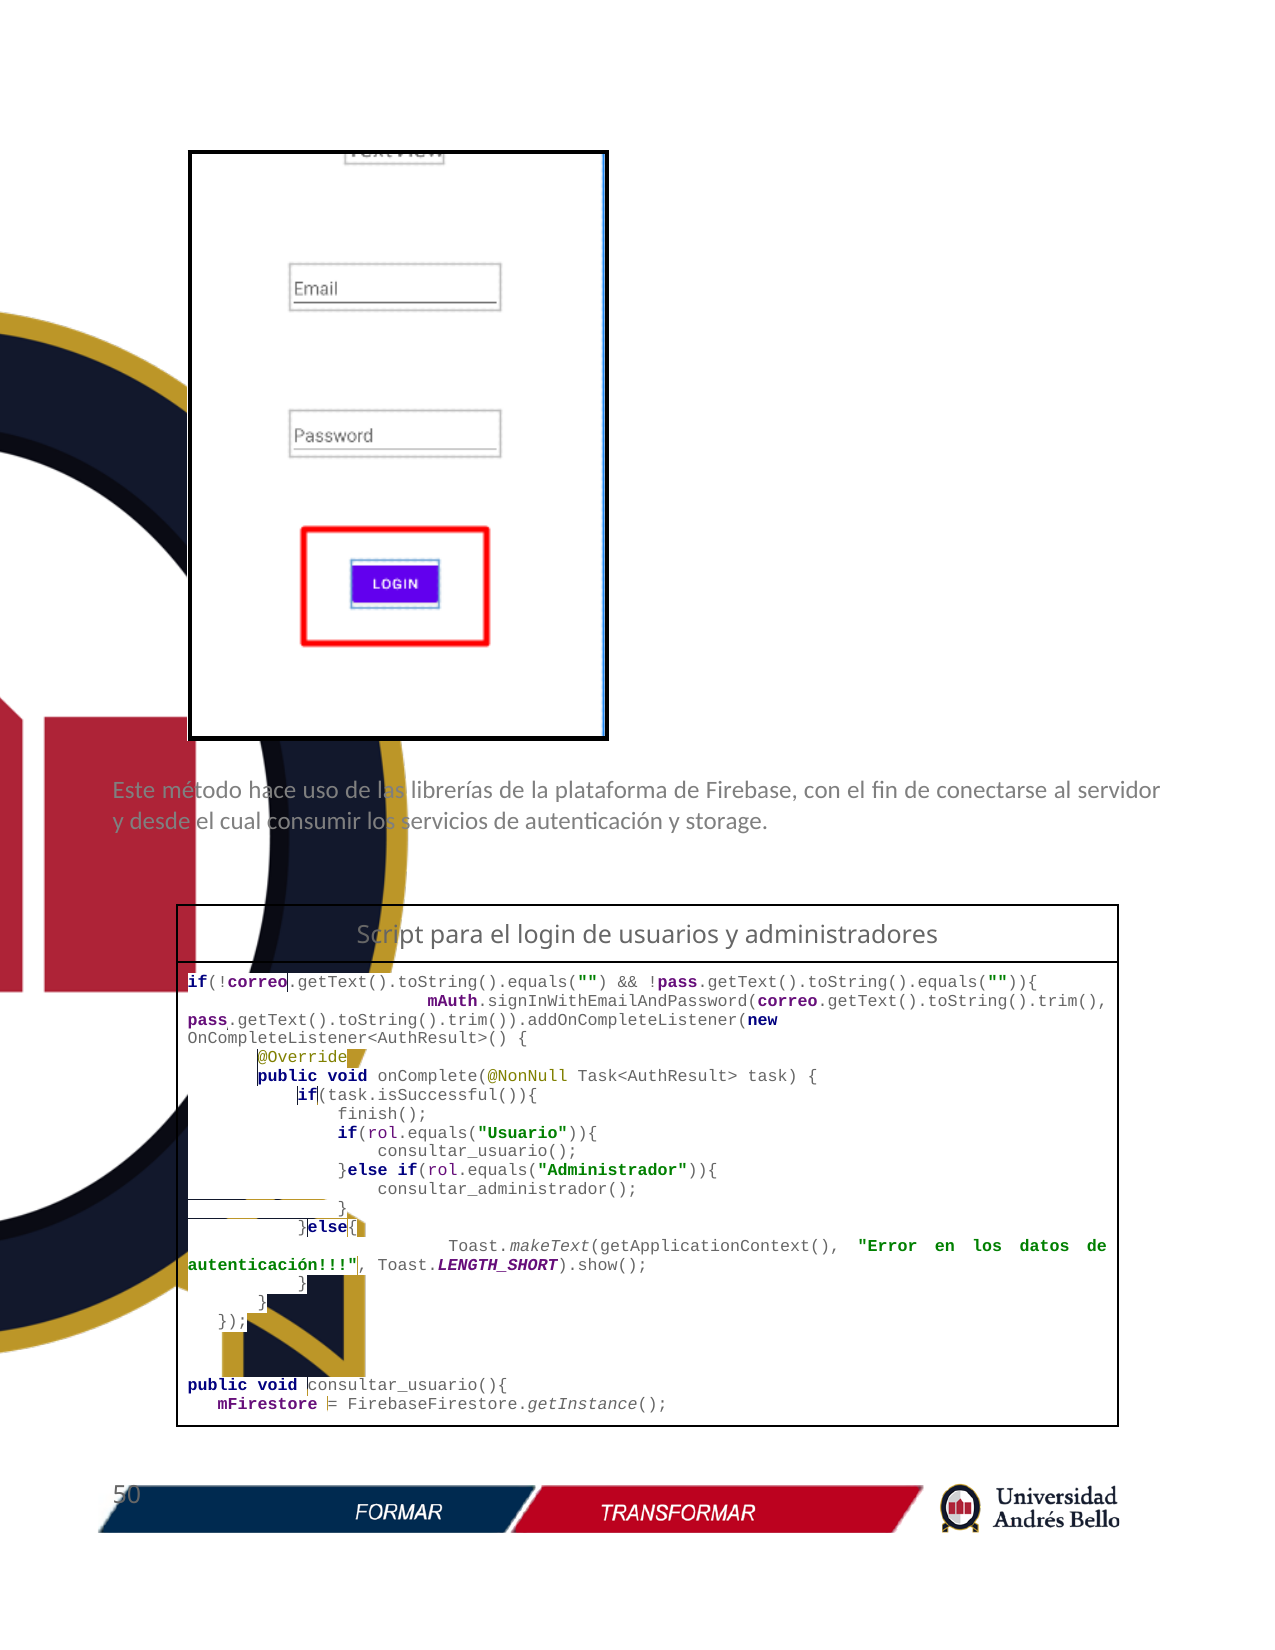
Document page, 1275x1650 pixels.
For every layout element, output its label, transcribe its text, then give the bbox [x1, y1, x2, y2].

picture [192, 154, 605, 736]
table_header Script para el login de usuarios y administradores [178, 906, 1117, 961]
picture [0, 299, 422, 1423]
text Este método hace uso de las librerías de la plataforma de Firebase, con el fin de conectarse al servidor y desde el cual consumir los servicios de autenticación y storage. [112, 775, 1162, 836]
picture [97, 1483, 1120, 1533]
